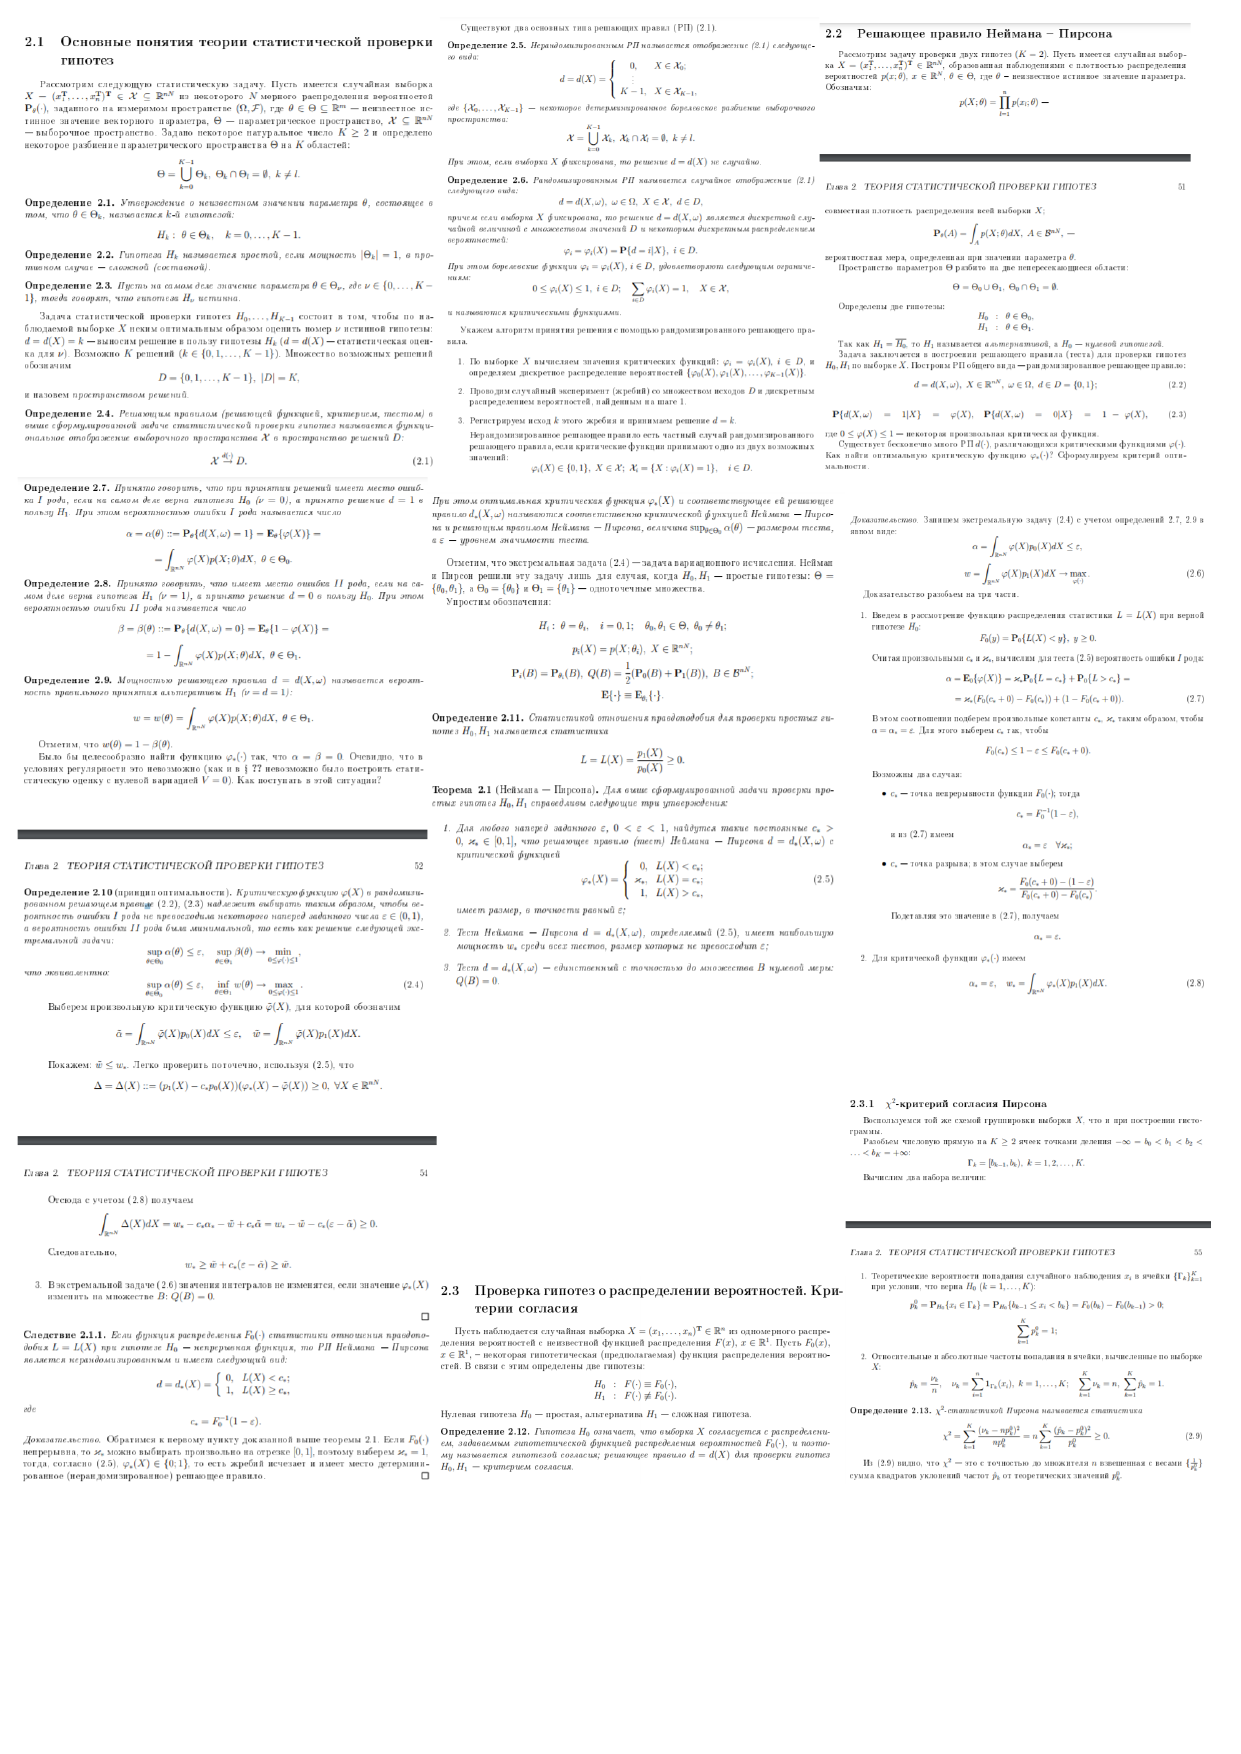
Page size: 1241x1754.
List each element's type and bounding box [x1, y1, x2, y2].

picture [17, 477, 1214, 999]
picture [17, 17, 1191, 476]
picture [17, 1000, 1211, 1484]
